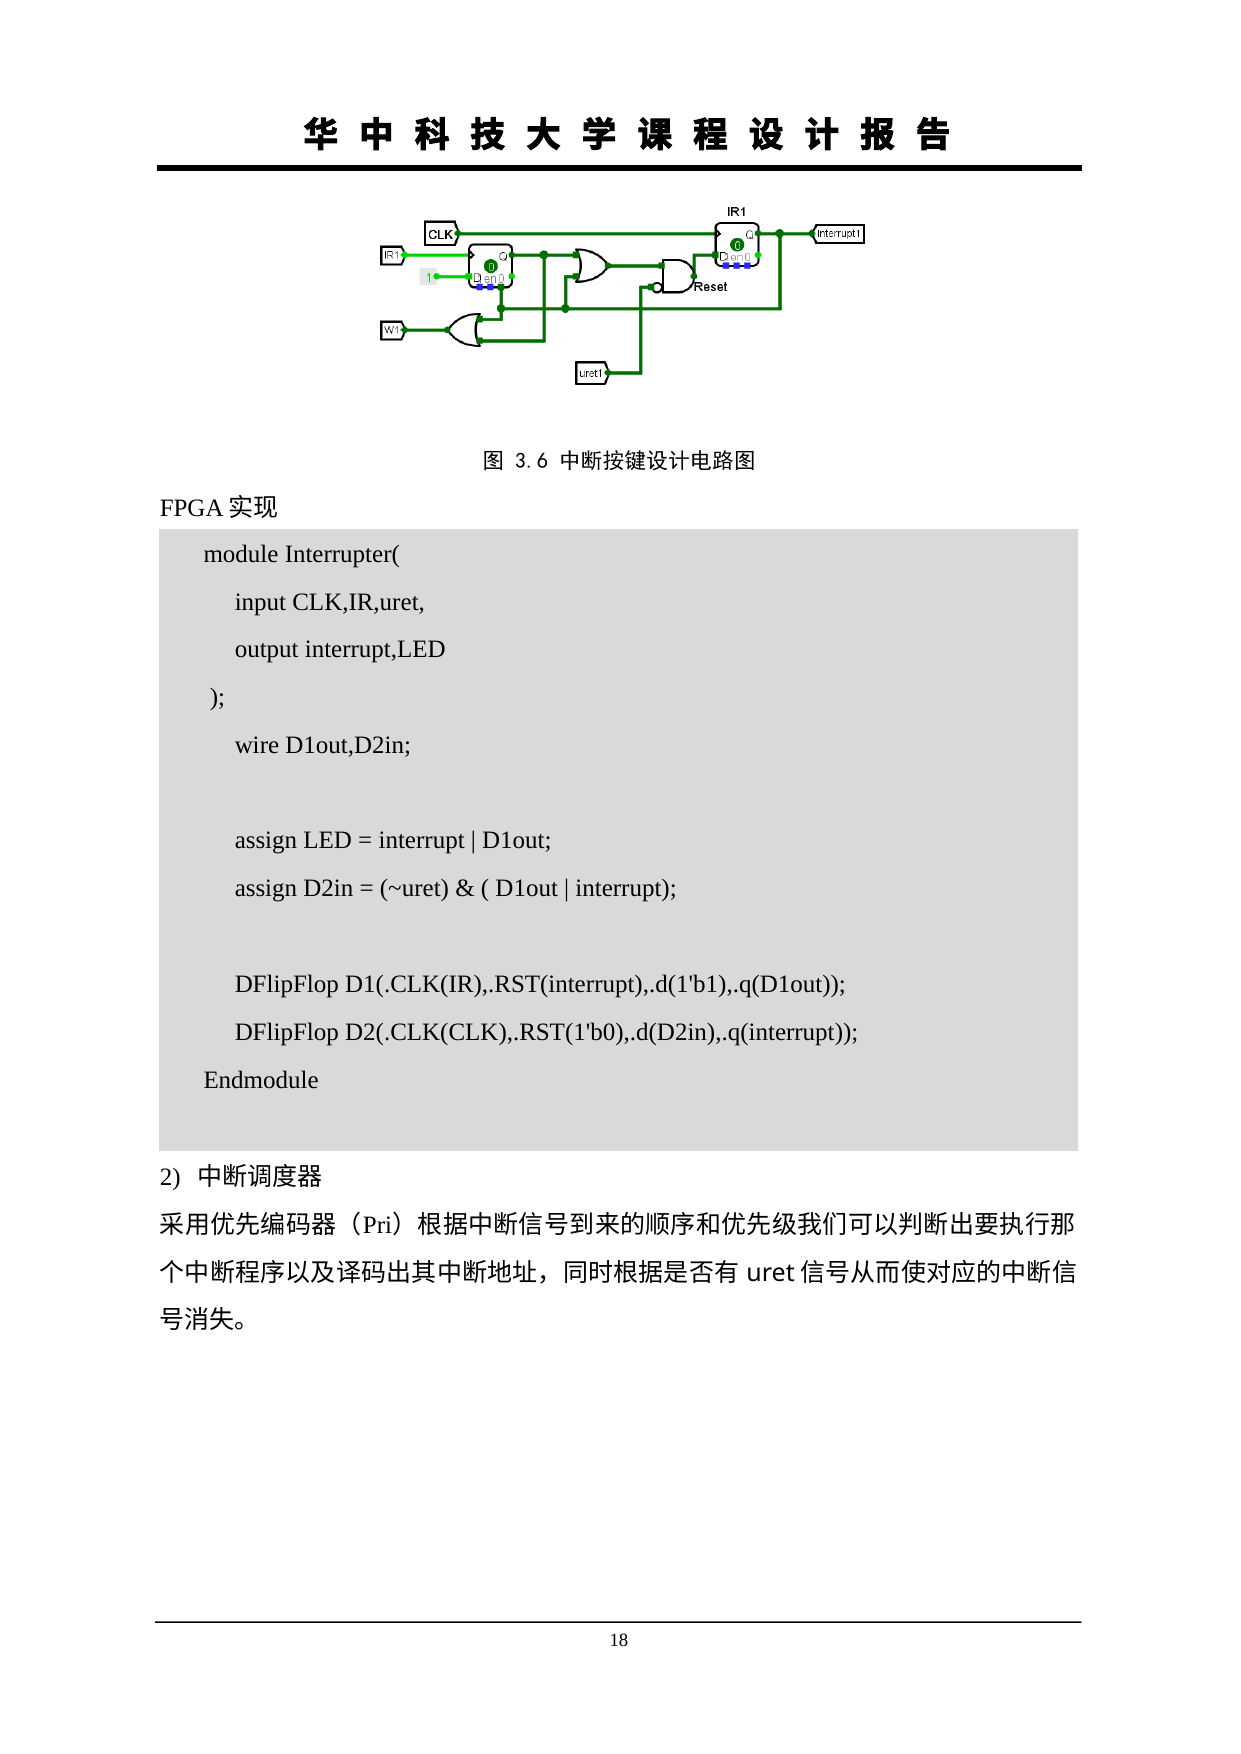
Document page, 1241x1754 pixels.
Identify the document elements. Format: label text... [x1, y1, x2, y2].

text assign LED = interrupt | D1out; [159, 816, 1078, 864]
text 图 3.6 中断按键设计电路图 [159, 447, 1078, 472]
text ); [159, 673, 1078, 721]
text FPGA实现 [159, 481, 1075, 529]
text DFlipFlop D2(.CLK(CLK),.RST(1'b0),.d(D2in),.q(interrupt)); [159, 1007, 1078, 1055]
text DFlipFlop D1(.CLK(IR),.RST(interrupt),.d(1'b1),.q(D1out)); [159, 959, 1078, 1007]
text input CLK,IR,uret, [159, 577, 1078, 625]
text 采用优先编码器（Pri）根据中断信号到来的顺序和优先级我们可以判断出要执行那个中断程序以及译码出其中断地址，同时根据是否有uret信号从而使对应的中断信号消失。 [159, 1199, 1078, 1342]
text wire D1out,D2in; [159, 721, 1078, 768]
picture [340, 198, 894, 396]
list 中断调度器 [159, 1151, 1078, 1199]
text Endmodule [159, 1055, 1078, 1103]
text module Interrupter( [159, 529, 1078, 577]
text assign D2in = (~uret) & ( D1out | interrupt); [159, 864, 1078, 912]
text output interrupt,LED [159, 625, 1078, 673]
